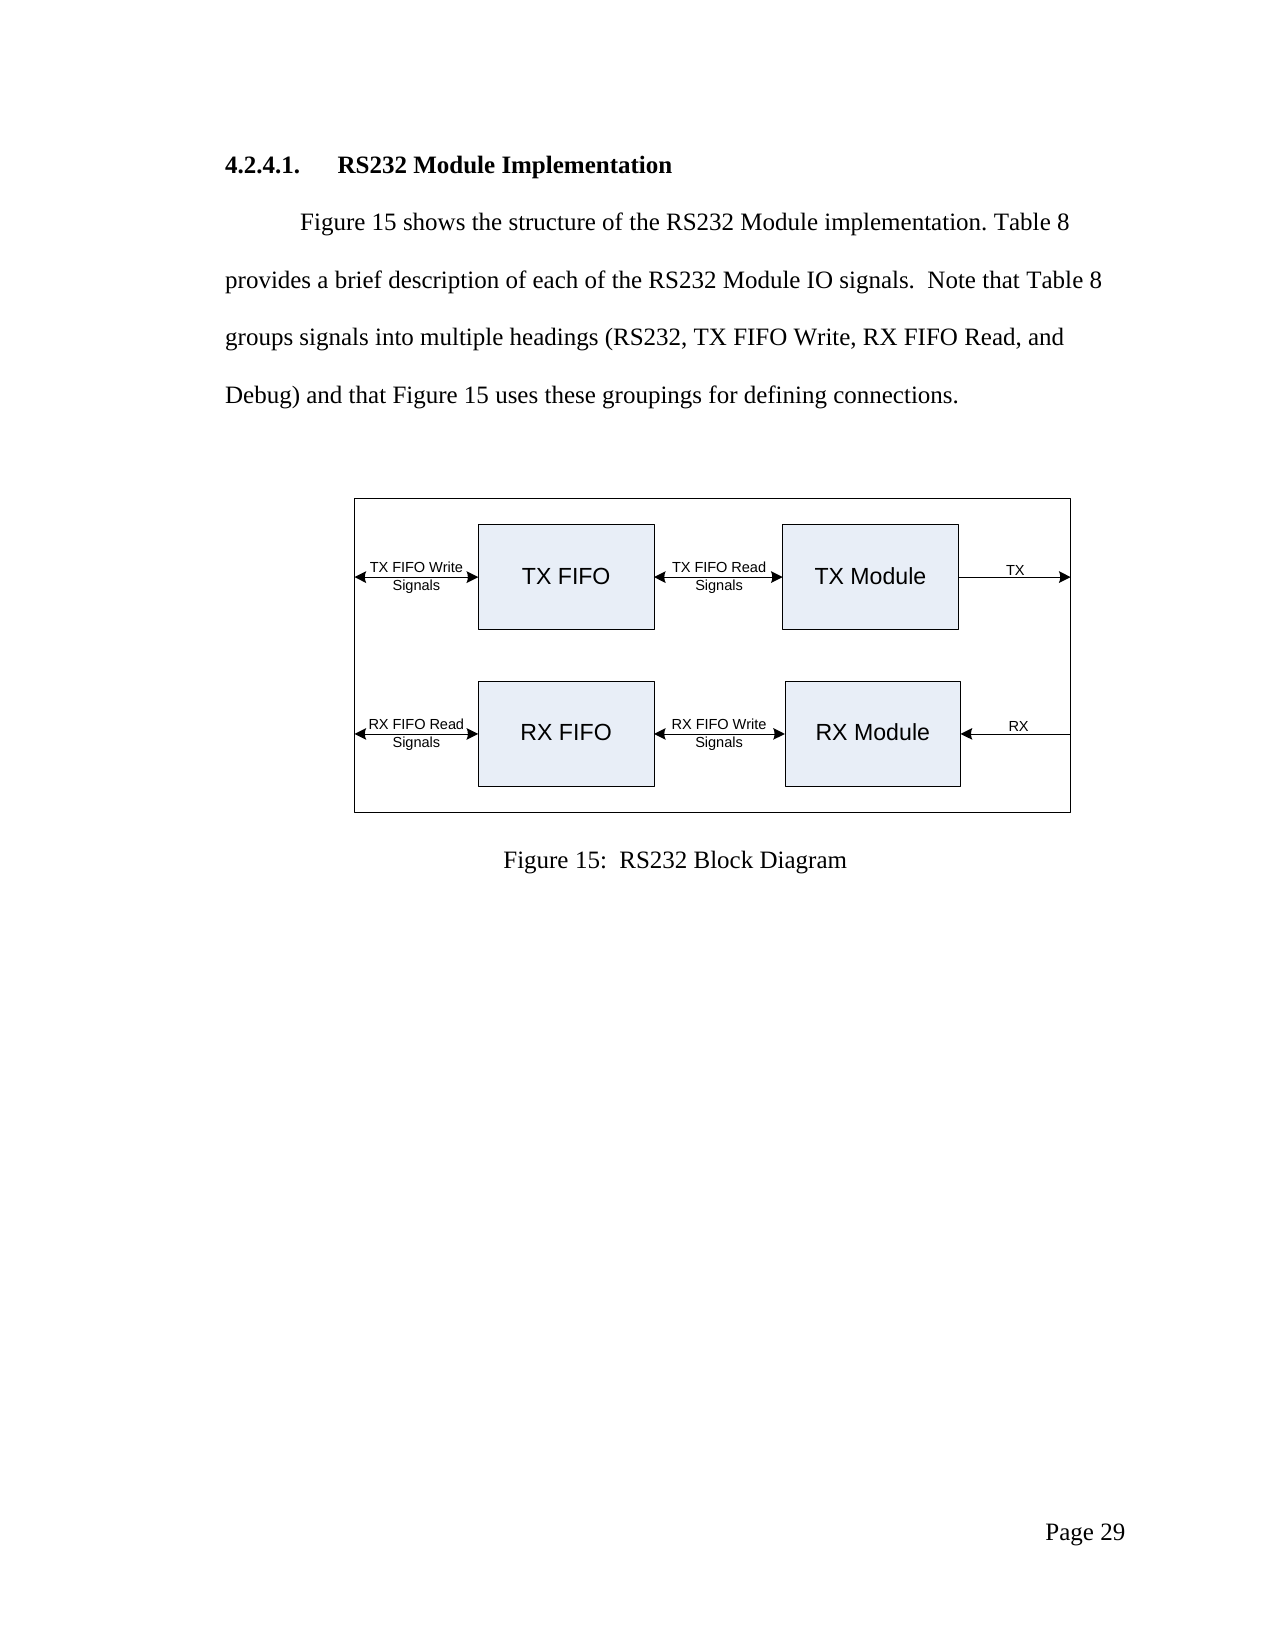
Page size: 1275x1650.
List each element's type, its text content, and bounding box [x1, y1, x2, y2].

subtitle RS232 Module Implementation [225, 150, 1125, 179]
